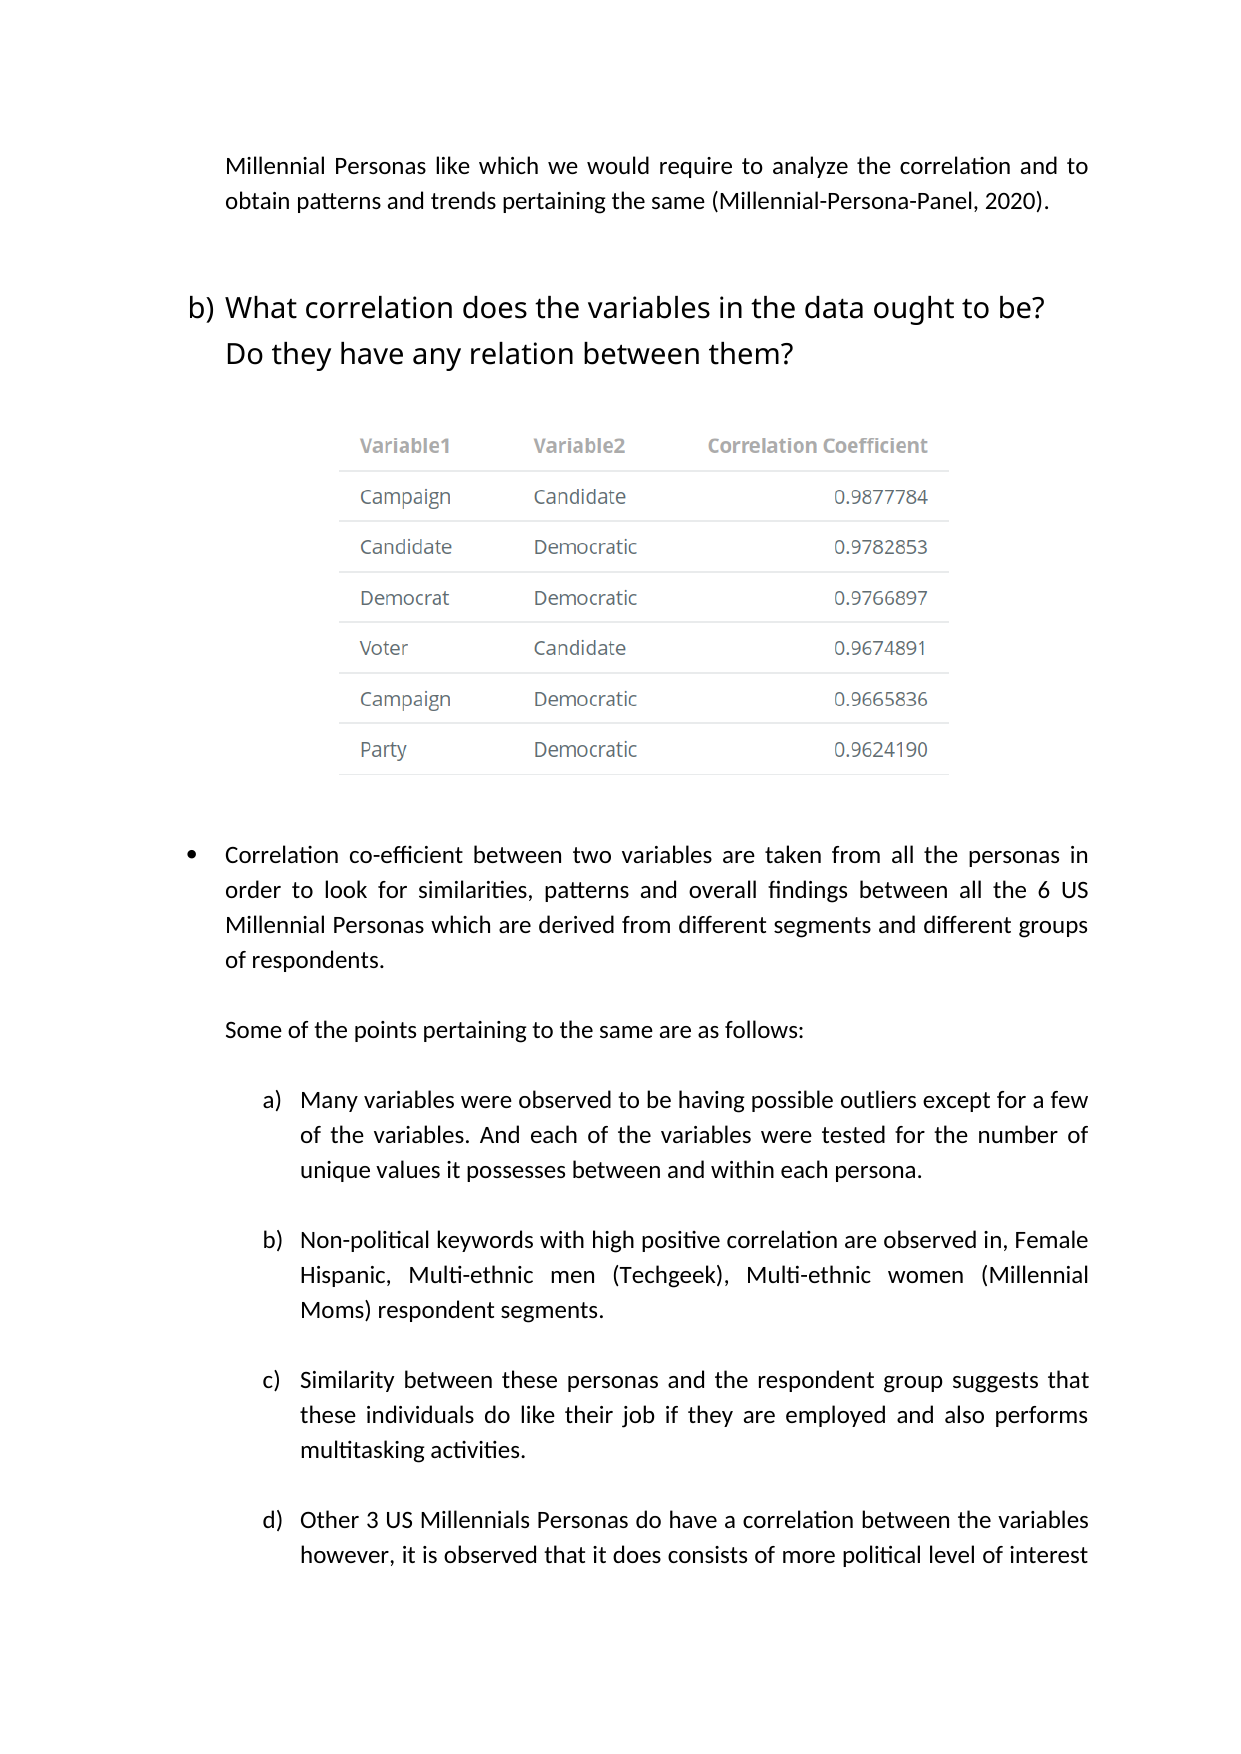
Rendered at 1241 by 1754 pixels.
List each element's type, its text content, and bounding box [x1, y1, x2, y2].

list Similarity between these personas and the respondent group suggests that these individuals do like their job if they are employed and also performs multitasking activities. [262, 1364, 1090, 1464]
list Correlation co-efficient between two variables are taken from all the personas in order to look for similarities, patterns and overall findings between all the 6 US Millennial Personas which are derived from different segments and different groups of respondents. [187, 839, 1090, 974]
list Many variables were observed to be having possible outliers except for a few of the variables. And each of the variables were tested for the number of unique values it possesses between and within each persona. [262, 1084, 1090, 1184]
text Some of the points pertaining to the same are as follows: [150, 1014, 1090, 1044]
list Non-political keywords with high positive correlation are observed in, Female Hispanic, Multi-ethnic men (Techgeek), Multi-ethnic women (Millennial Moms) respondent segments. [262, 1224, 1090, 1324]
subtitle What correlation does the variables in the data ought to be? Do they have any relation between them? [187, 288, 1090, 373]
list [187, 150, 1090, 216]
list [262, 1504, 1090, 1569]
picture [300, 421, 990, 775]
